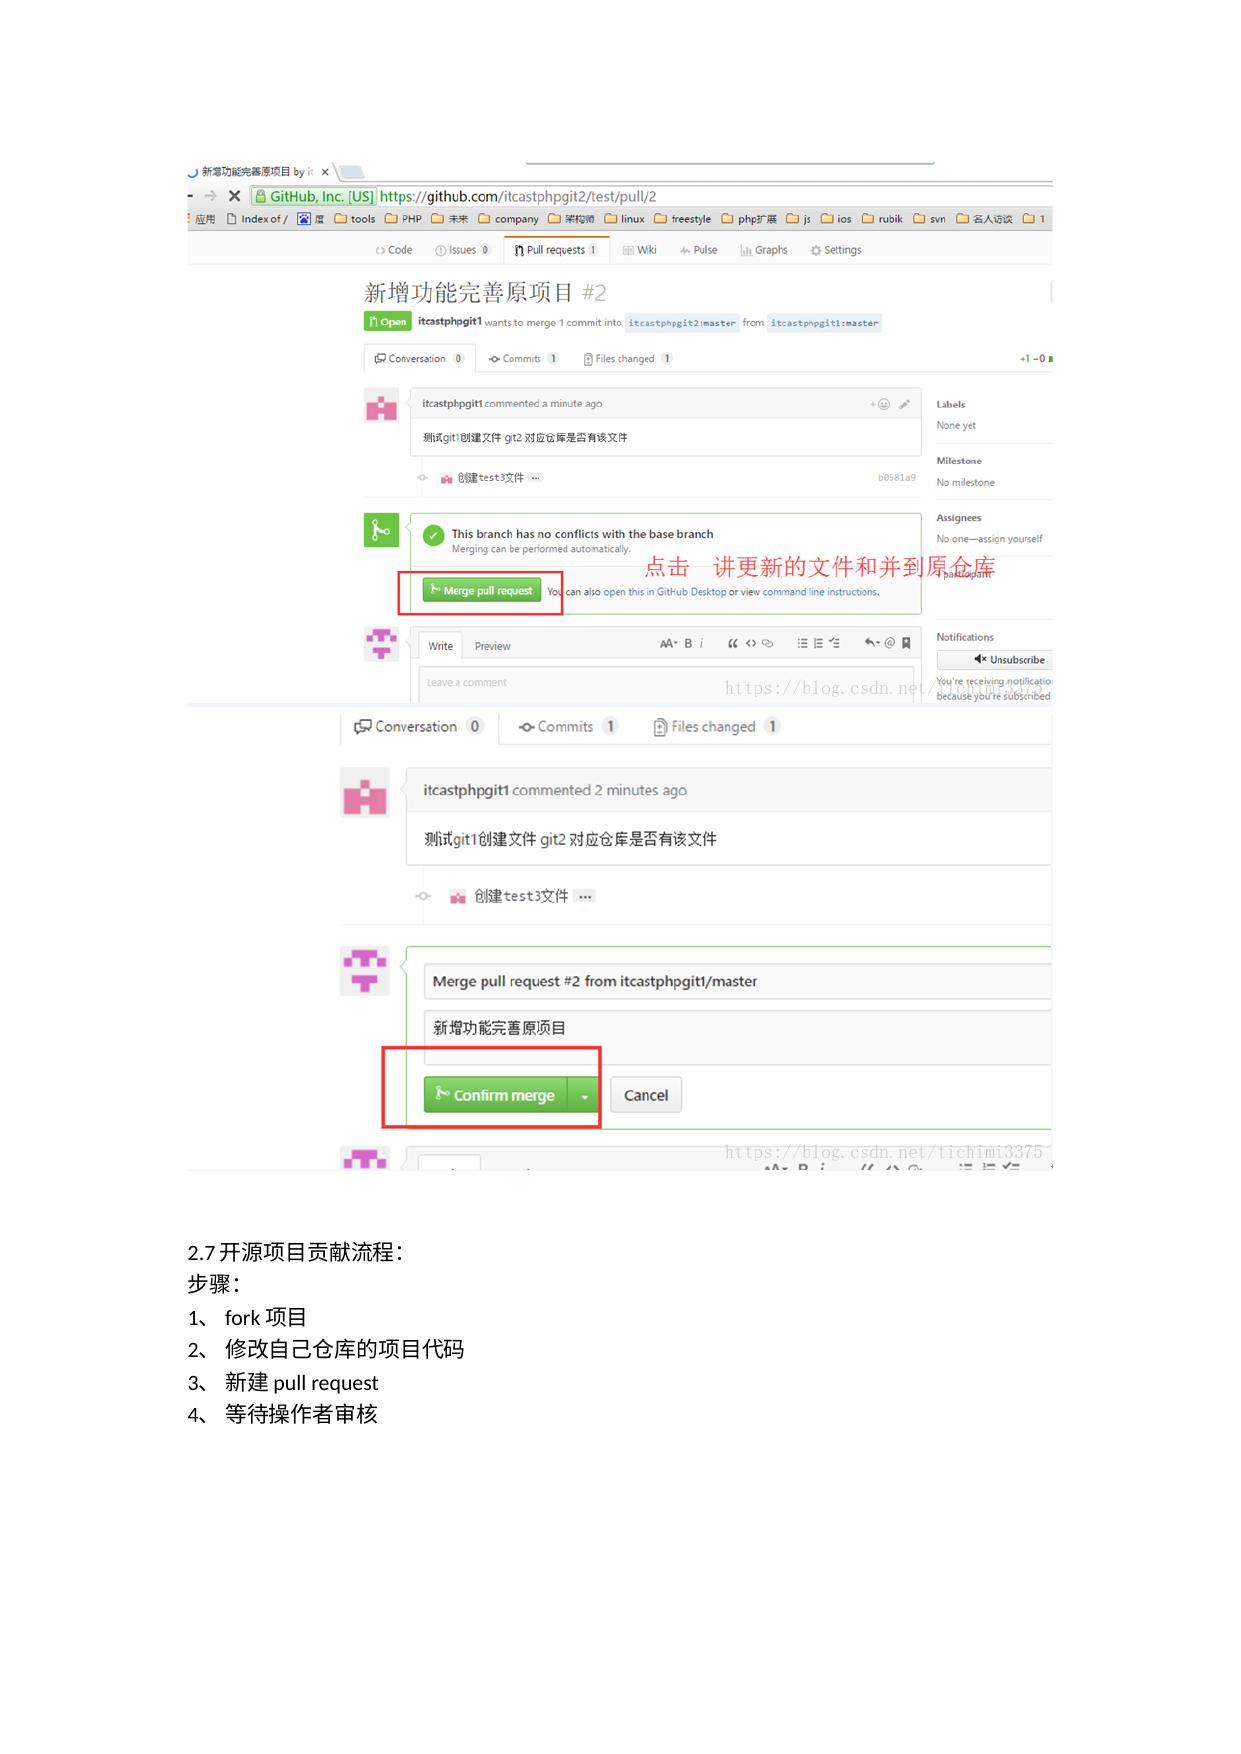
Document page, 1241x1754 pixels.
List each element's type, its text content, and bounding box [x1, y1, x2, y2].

list 新建pull request [187, 1364, 1053, 1397]
list 等待操作者审核 [187, 1397, 1053, 1429]
list 修改自己仓库的项目代码 [187, 1332, 1053, 1364]
picture [187, 714, 1053, 1171]
text 步骤： [187, 1267, 1053, 1299]
text 2.7开源项目贡献流程： [187, 1234, 1053, 1267]
list fork项目 [187, 1299, 1053, 1332]
picture [187, 162, 1053, 707]
